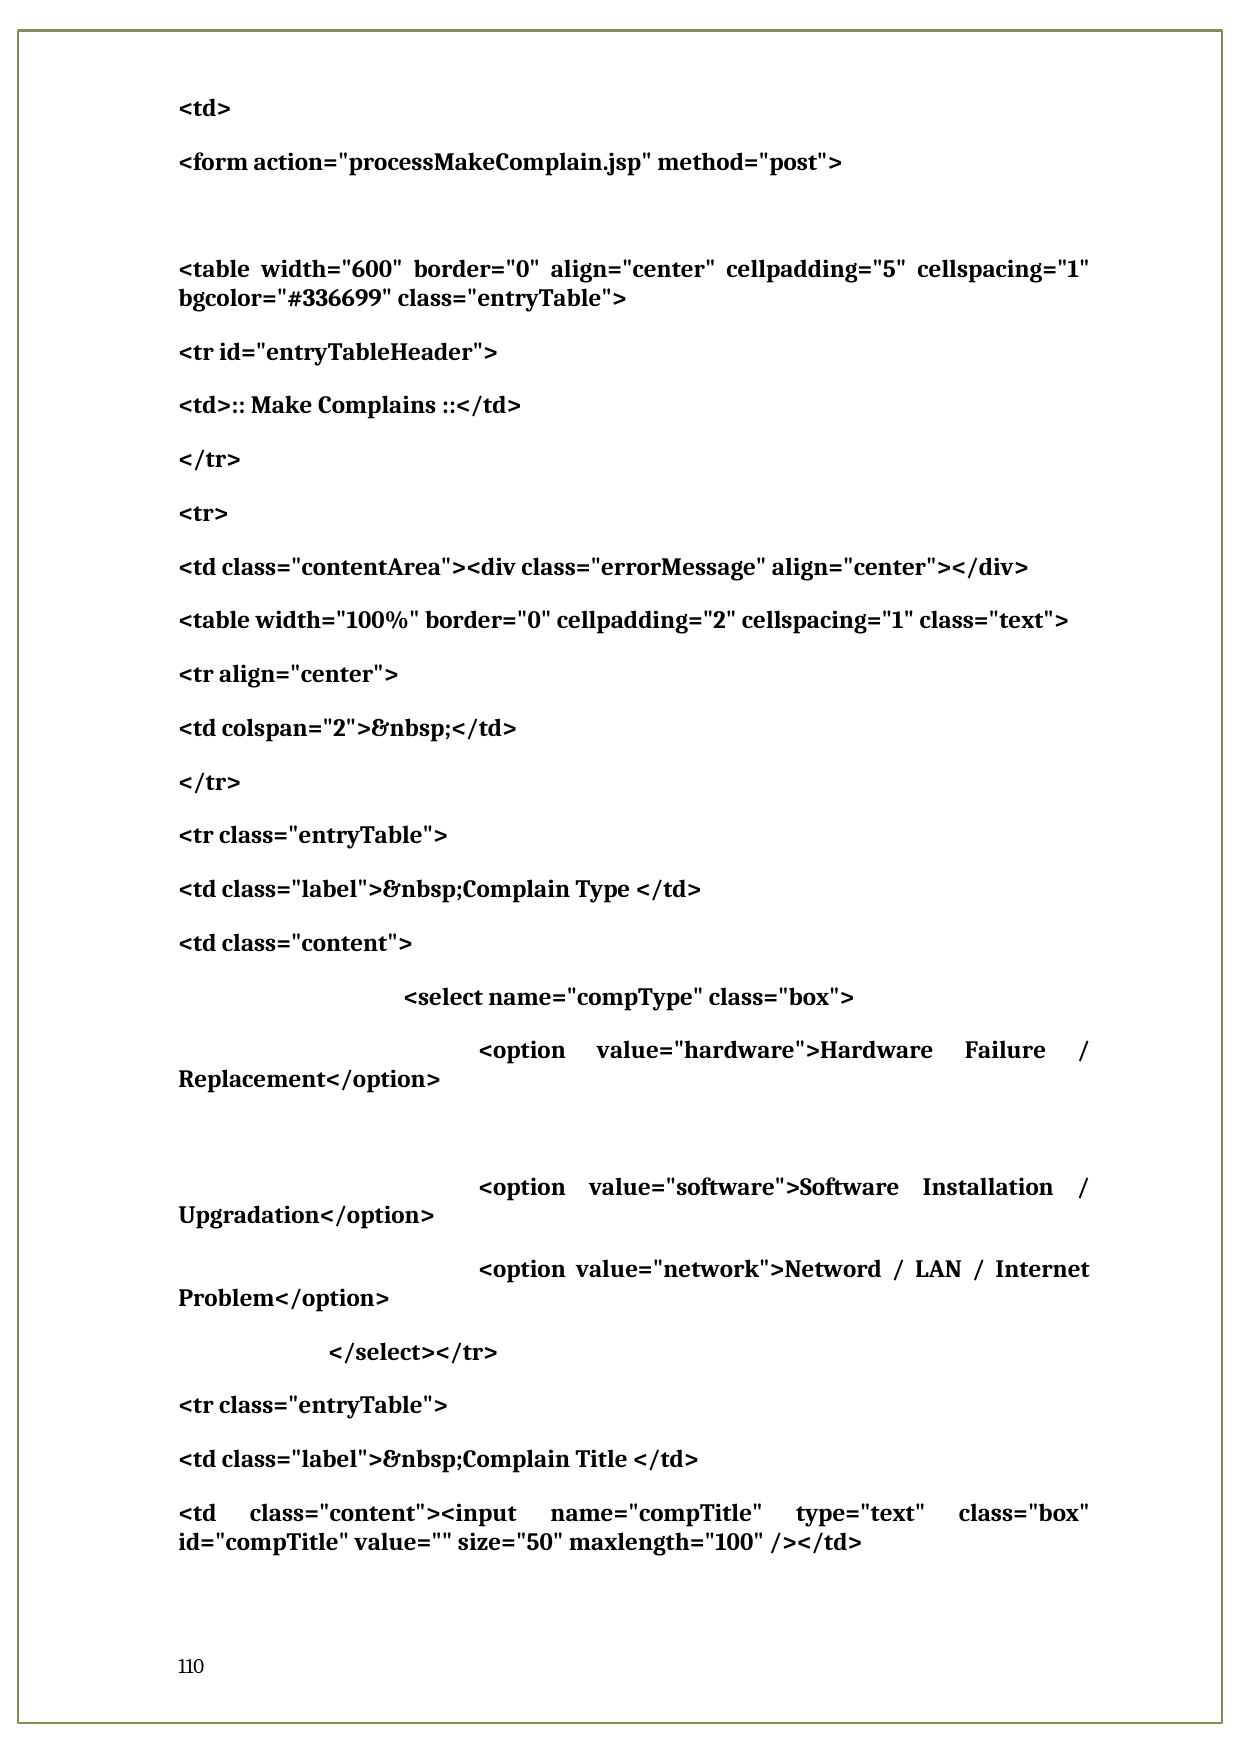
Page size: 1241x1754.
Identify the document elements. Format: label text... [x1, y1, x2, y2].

text <td>:: Make Complains ::</td> [178, 391, 1090, 420]
text <td> [178, 94, 1090, 122]
text <form action="processMakeComplain.jsp" method="post"> [178, 147, 1090, 176]
text <option value="network">Netword / LAN / Internet Problem</option> [178, 1255, 1090, 1312]
text <td colspan="2">&nbsp;</td> [178, 714, 1090, 742]
text <td class="contentArea"><div class="errorMessage" align="center"></div> [178, 552, 1090, 581]
text <tr class="entryTable"> [178, 821, 1090, 850]
text <tr align="center"> [178, 660, 1090, 689]
text <td class="label">&nbsp;Complain Title </td> [178, 1445, 1090, 1474]
text </tr> [178, 767, 1090, 796]
text <td class="content"><input name="compTitle" type="text" class="box" id="compTitle" value="" size="50" maxlength="100" /></td> [178, 1499, 1090, 1556]
text <tr class="entryTable"> [178, 1391, 1090, 1420]
text <option value="software">Software Installation / Upgradation</option> [178, 1172, 1090, 1230]
text <option value="hardware">Hardware Failure / Replacement</option> [178, 1036, 1090, 1094]
text <select name="compType" class="box"> [178, 982, 1090, 1011]
text </select></tr> [178, 1337, 1090, 1366]
text <table width="100%" border="0" cellpadding="2" cellspacing="1" class="text"> [178, 606, 1090, 635]
text <table width="600" border="0" align="center" cellpadding="5" cellspacing="1" bgcolor="#336699" class="entryTable"> [178, 255, 1090, 312]
text <td class="label">&nbsp;Complain Type </td> [178, 875, 1090, 904]
text <td class="content"> [178, 929, 1090, 957]
text <tr> [178, 499, 1090, 527]
text <tr id="entryTableHeader"> [178, 337, 1090, 366]
text </tr> [178, 445, 1090, 474]
